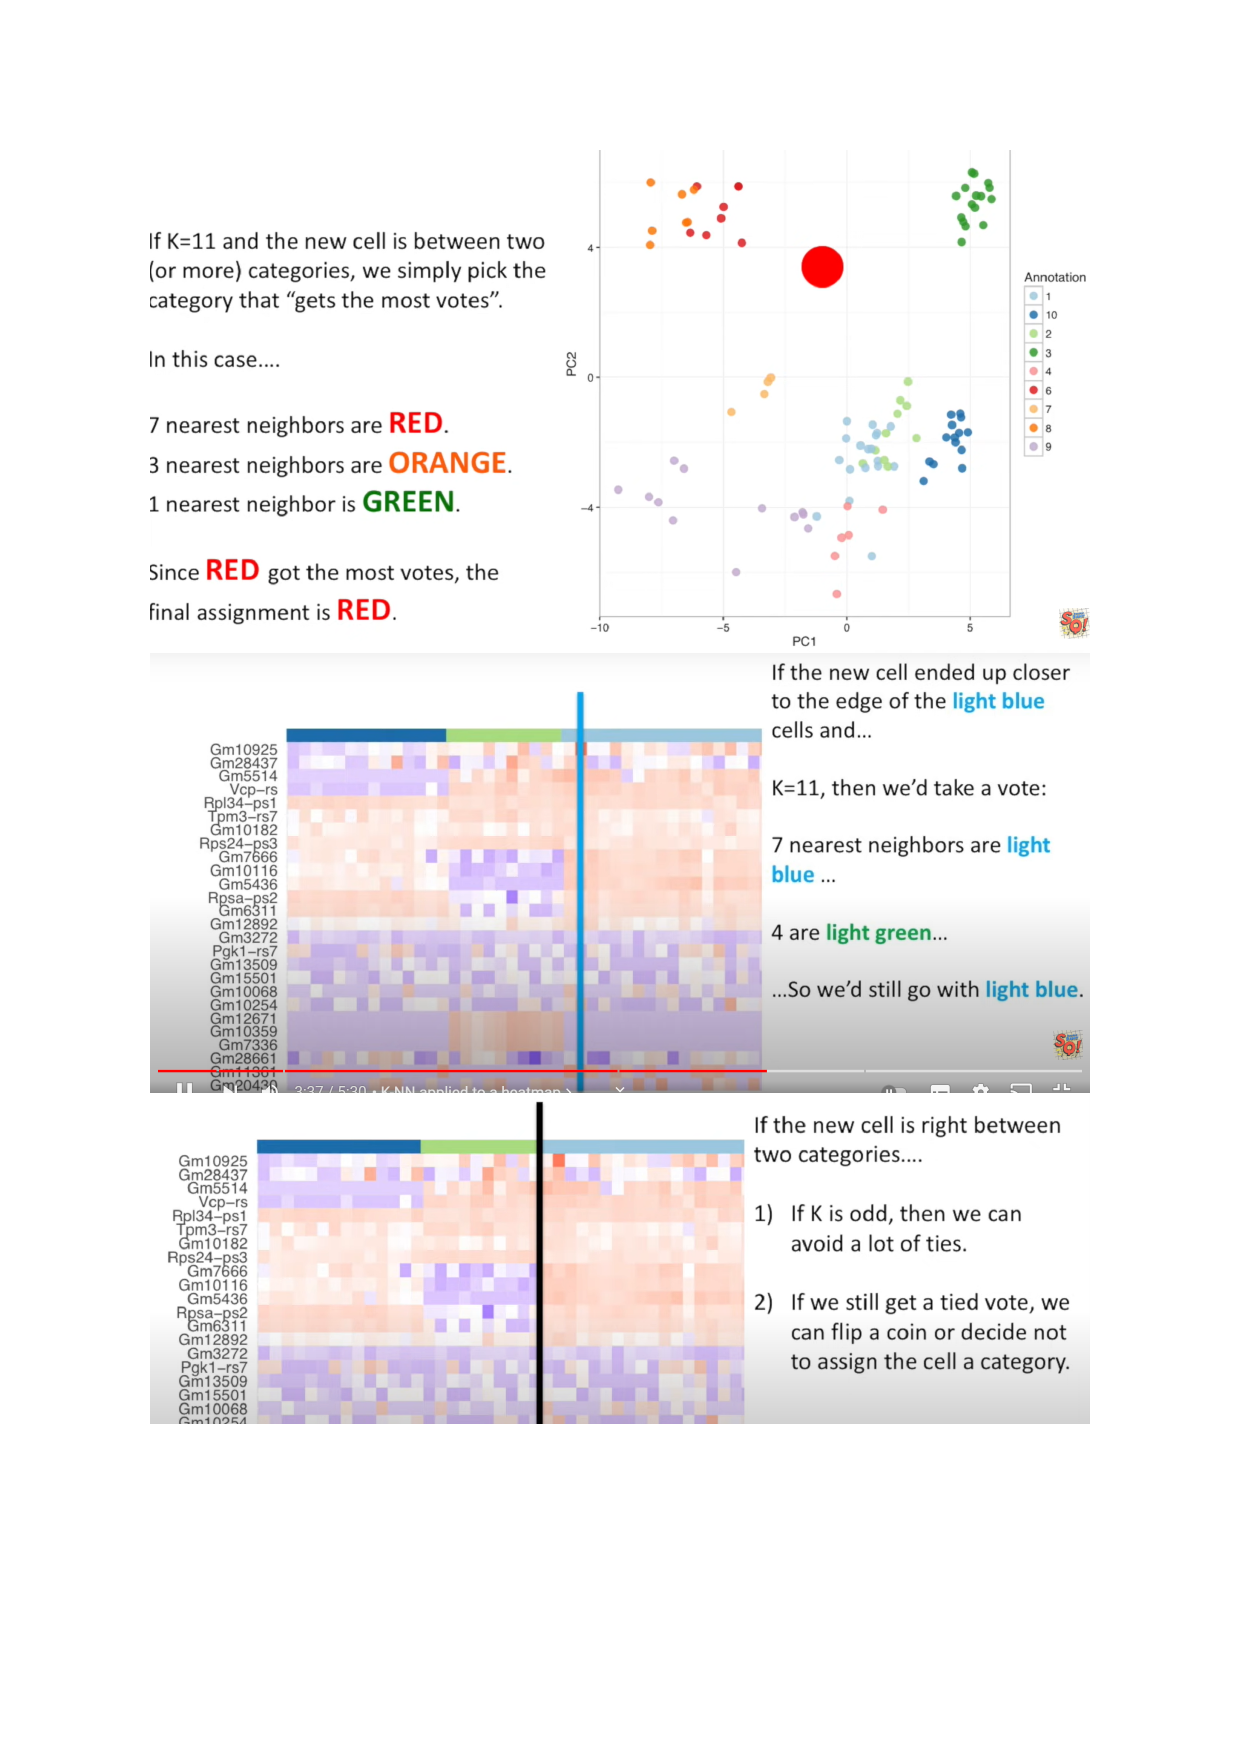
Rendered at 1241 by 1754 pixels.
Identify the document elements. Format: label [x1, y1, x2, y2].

picture [150, 150, 1090, 1424]
